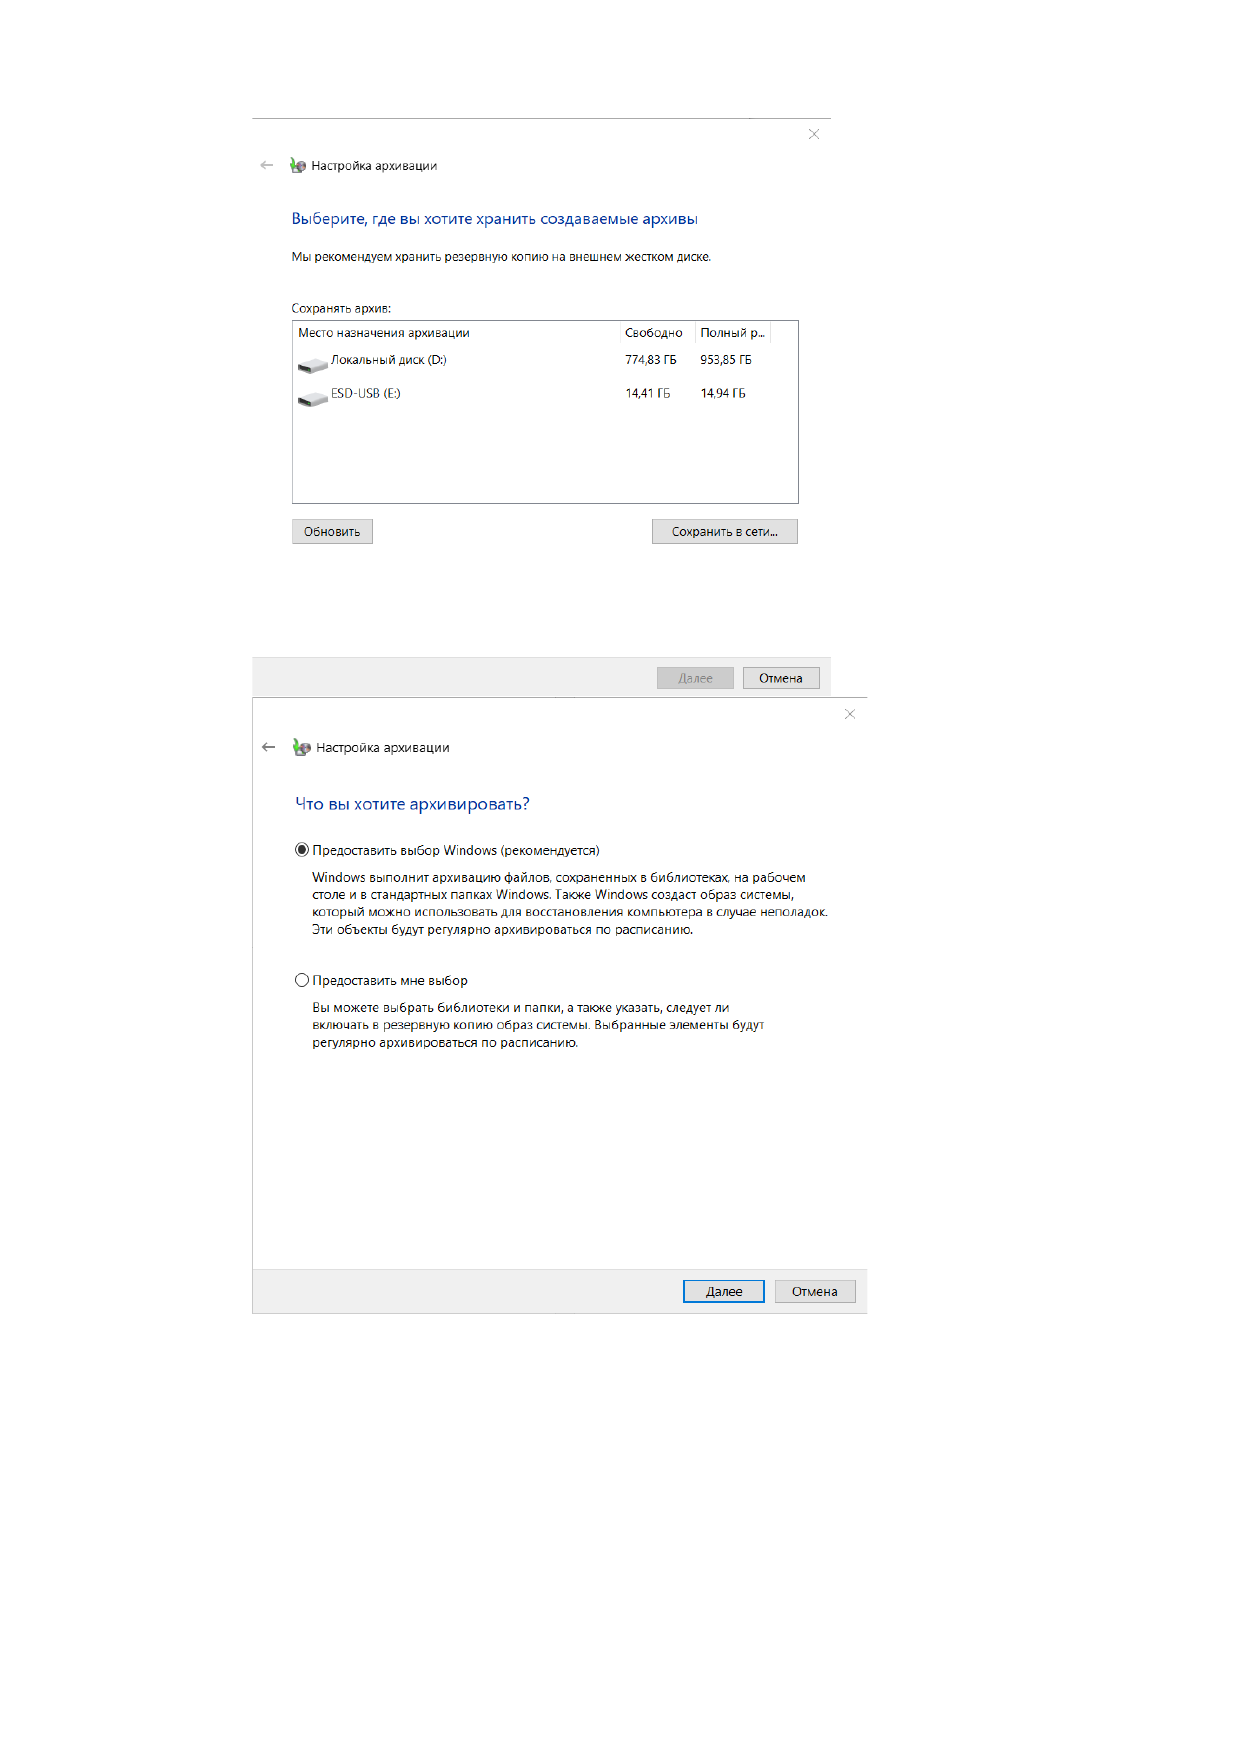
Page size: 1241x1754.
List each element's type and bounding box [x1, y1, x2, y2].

picture [252, 697, 868, 1314]
picture [252, 118, 831, 696]
